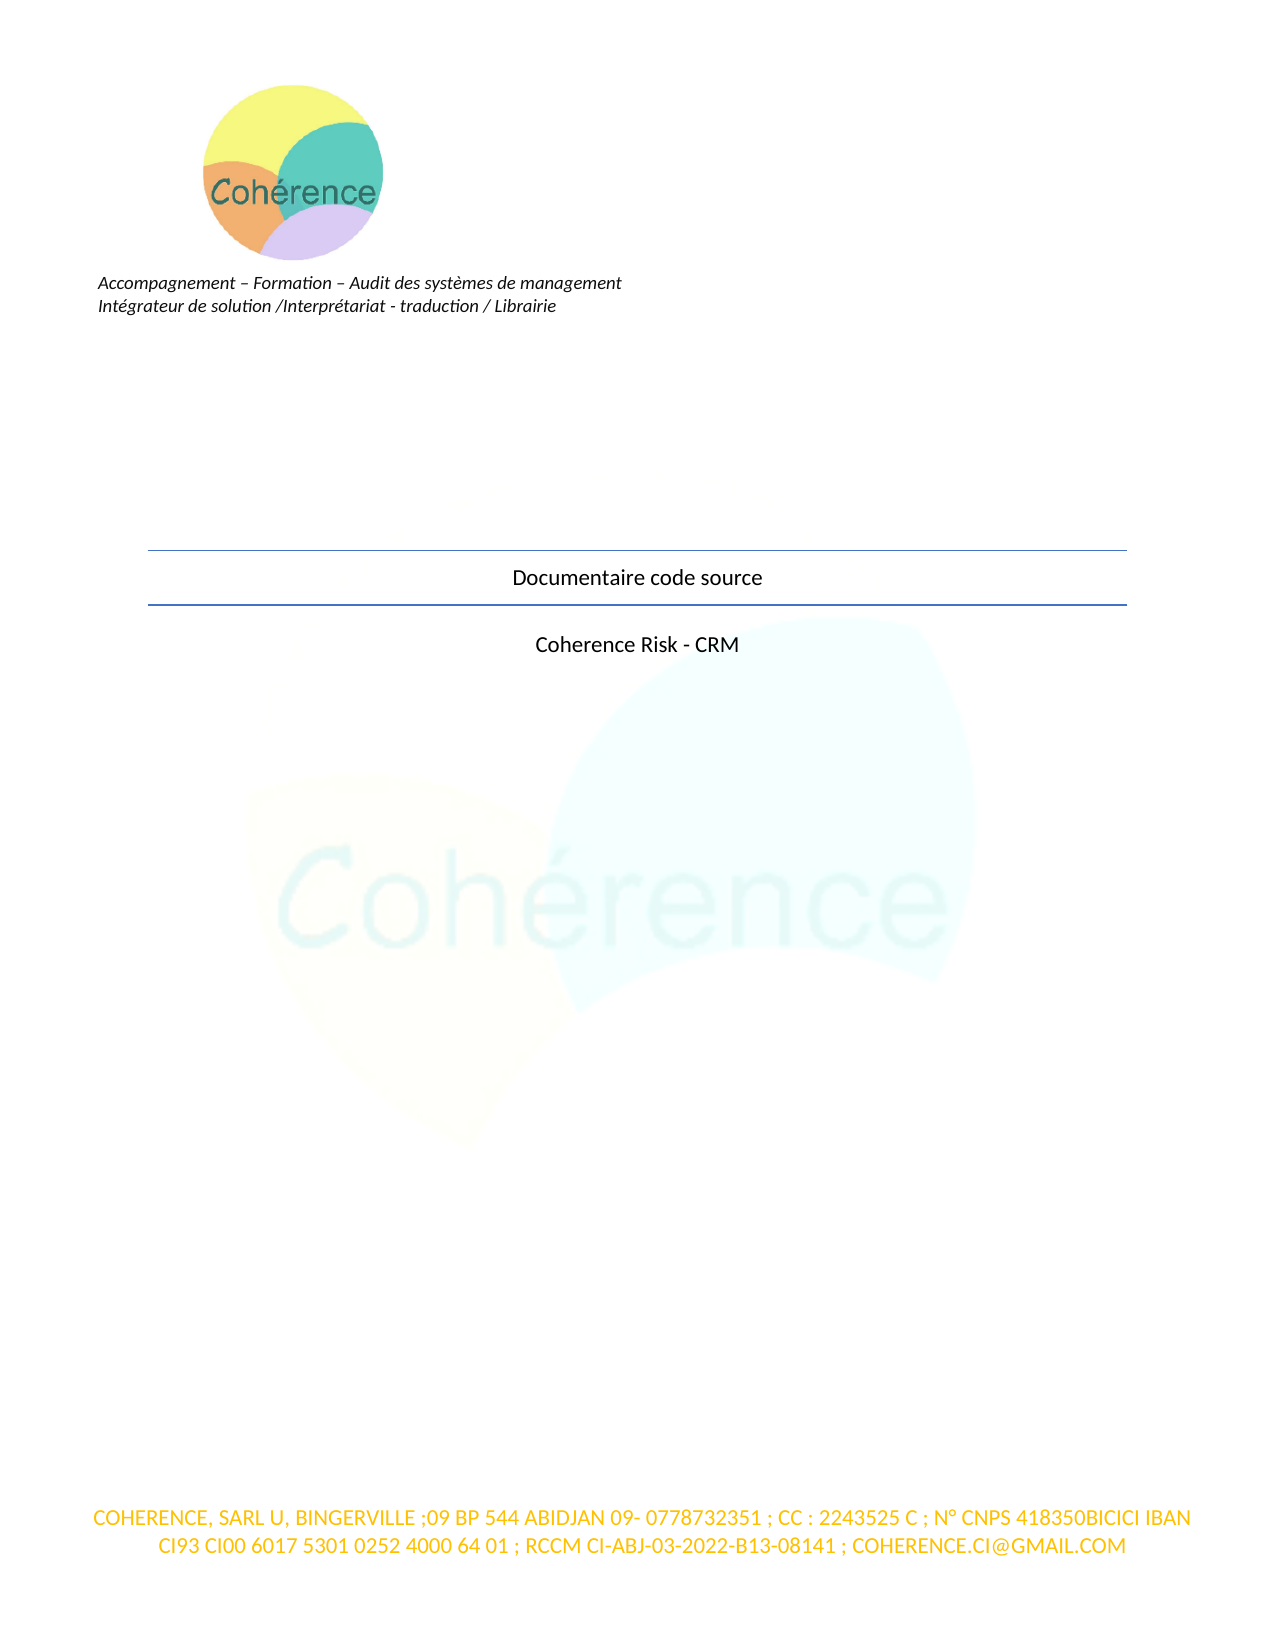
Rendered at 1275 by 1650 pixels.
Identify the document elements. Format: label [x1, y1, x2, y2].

picture [179, 76, 419, 267]
